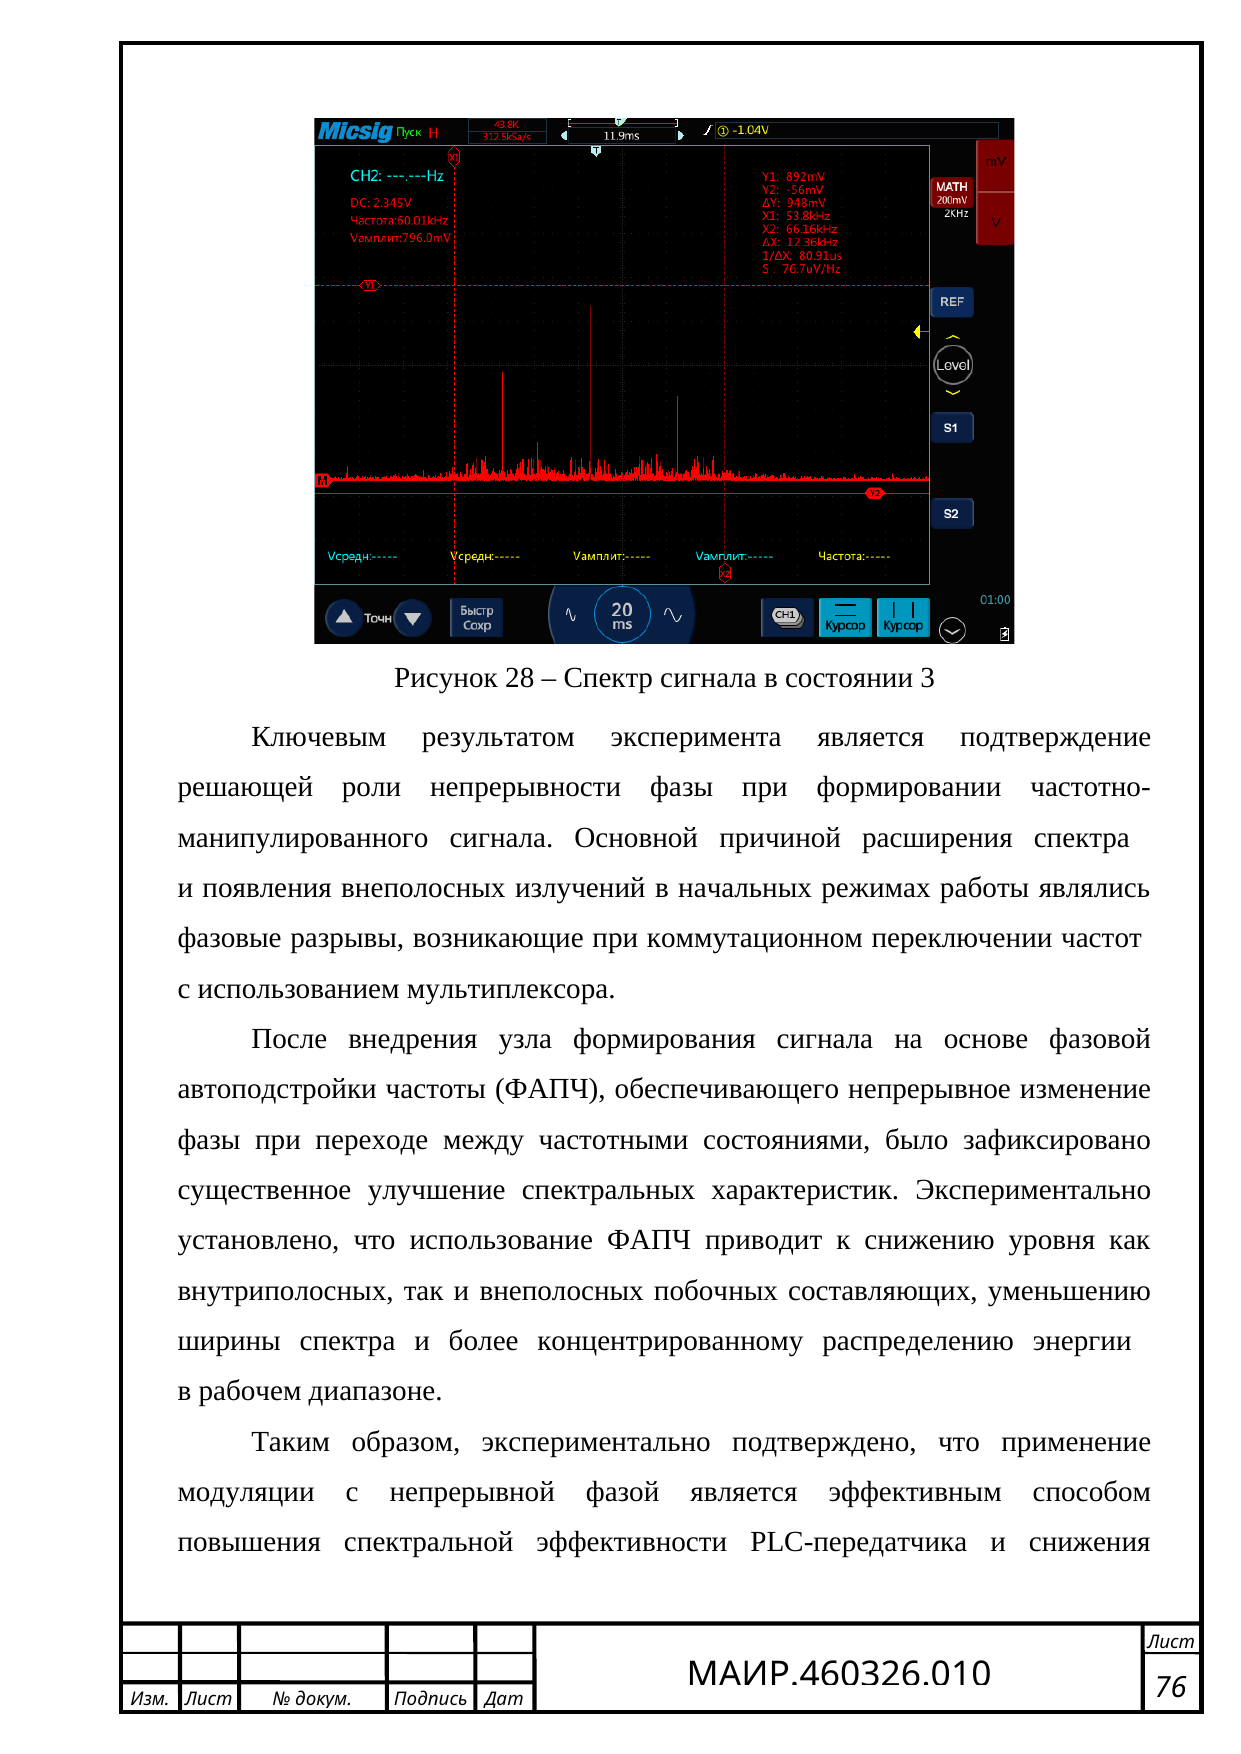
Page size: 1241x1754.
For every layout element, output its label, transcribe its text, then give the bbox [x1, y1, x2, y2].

text После внедрения узла формирования сигнала на основе фазовой автоподстройки частоты (ФАПЧ), обеспечивающего непрерывное изменение фазы при переходе между частотными состояниями, было зафиксировано существенное улучшение спектральных характеристик. Экспериментально установлено, что использование ФАПЧ приводит к снижению уровня как внутриполосных, так и внеполосных побочных составляющих, уменьшению ширины спектра и более концентрированному распределению энергии в рабочем диапазоне. [177, 1021, 1152, 1407]
text Ключевым результатом эксперимента является подтверждение решающей роли непрерывности фазы при формировании частотно-манипулированного сигнала. Основной причиной расширения спектра и появления внеполосных излучений в начальных режимах работы являлись фазовые разрывы, возникающие при коммутационном переключении частот с использованием мультиплексора. [177, 719, 1152, 1004]
picture [314, 118, 1015, 644]
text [177, 1424, 1152, 1558]
